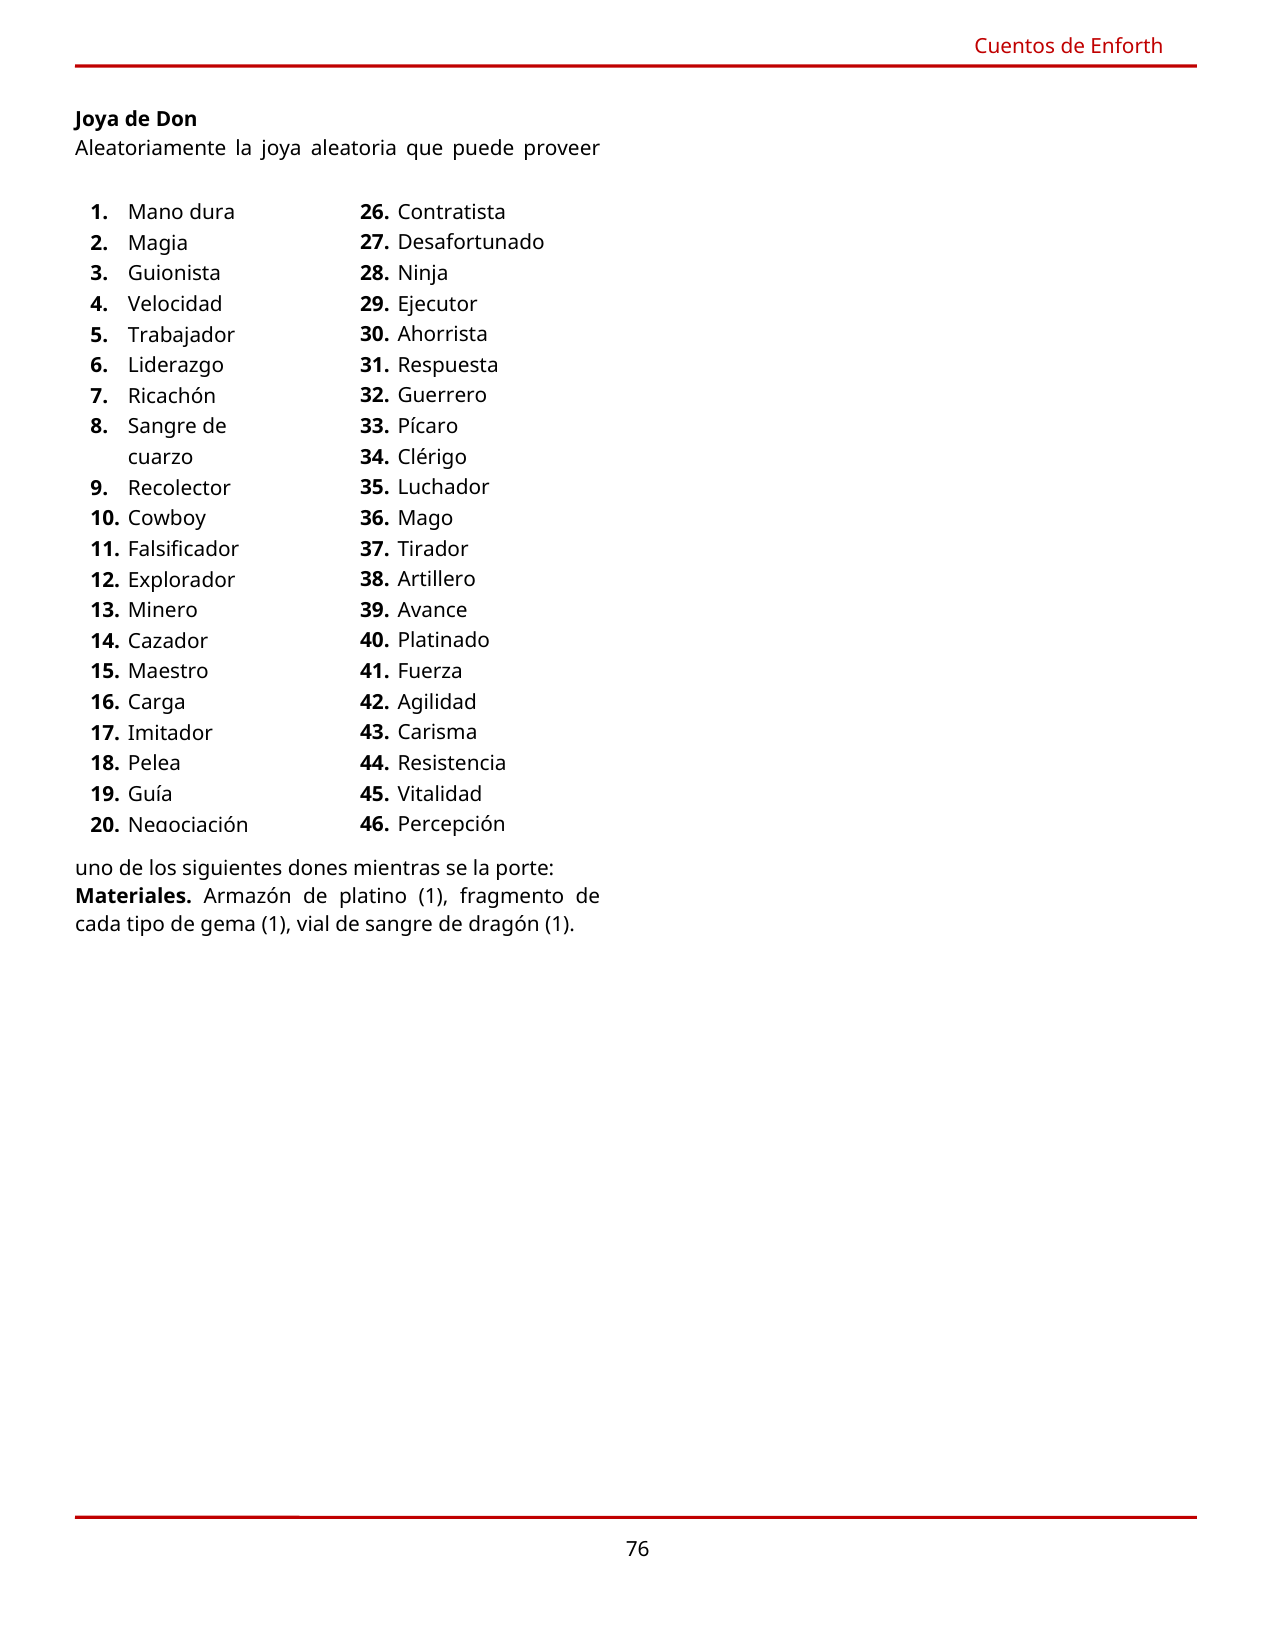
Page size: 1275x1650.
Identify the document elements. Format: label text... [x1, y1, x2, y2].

text Joya de Don [75, 104, 601, 133]
text Materiales. Armazón de platino (1), fragmento de cada tipo de gema (1), vial de sangre de dragón (1). [75, 881, 601, 938]
list Aleatoriamente la joya aleatoria que puede proveer uno de los siguientes dones mientras se la porte: [75, 133, 601, 881]
